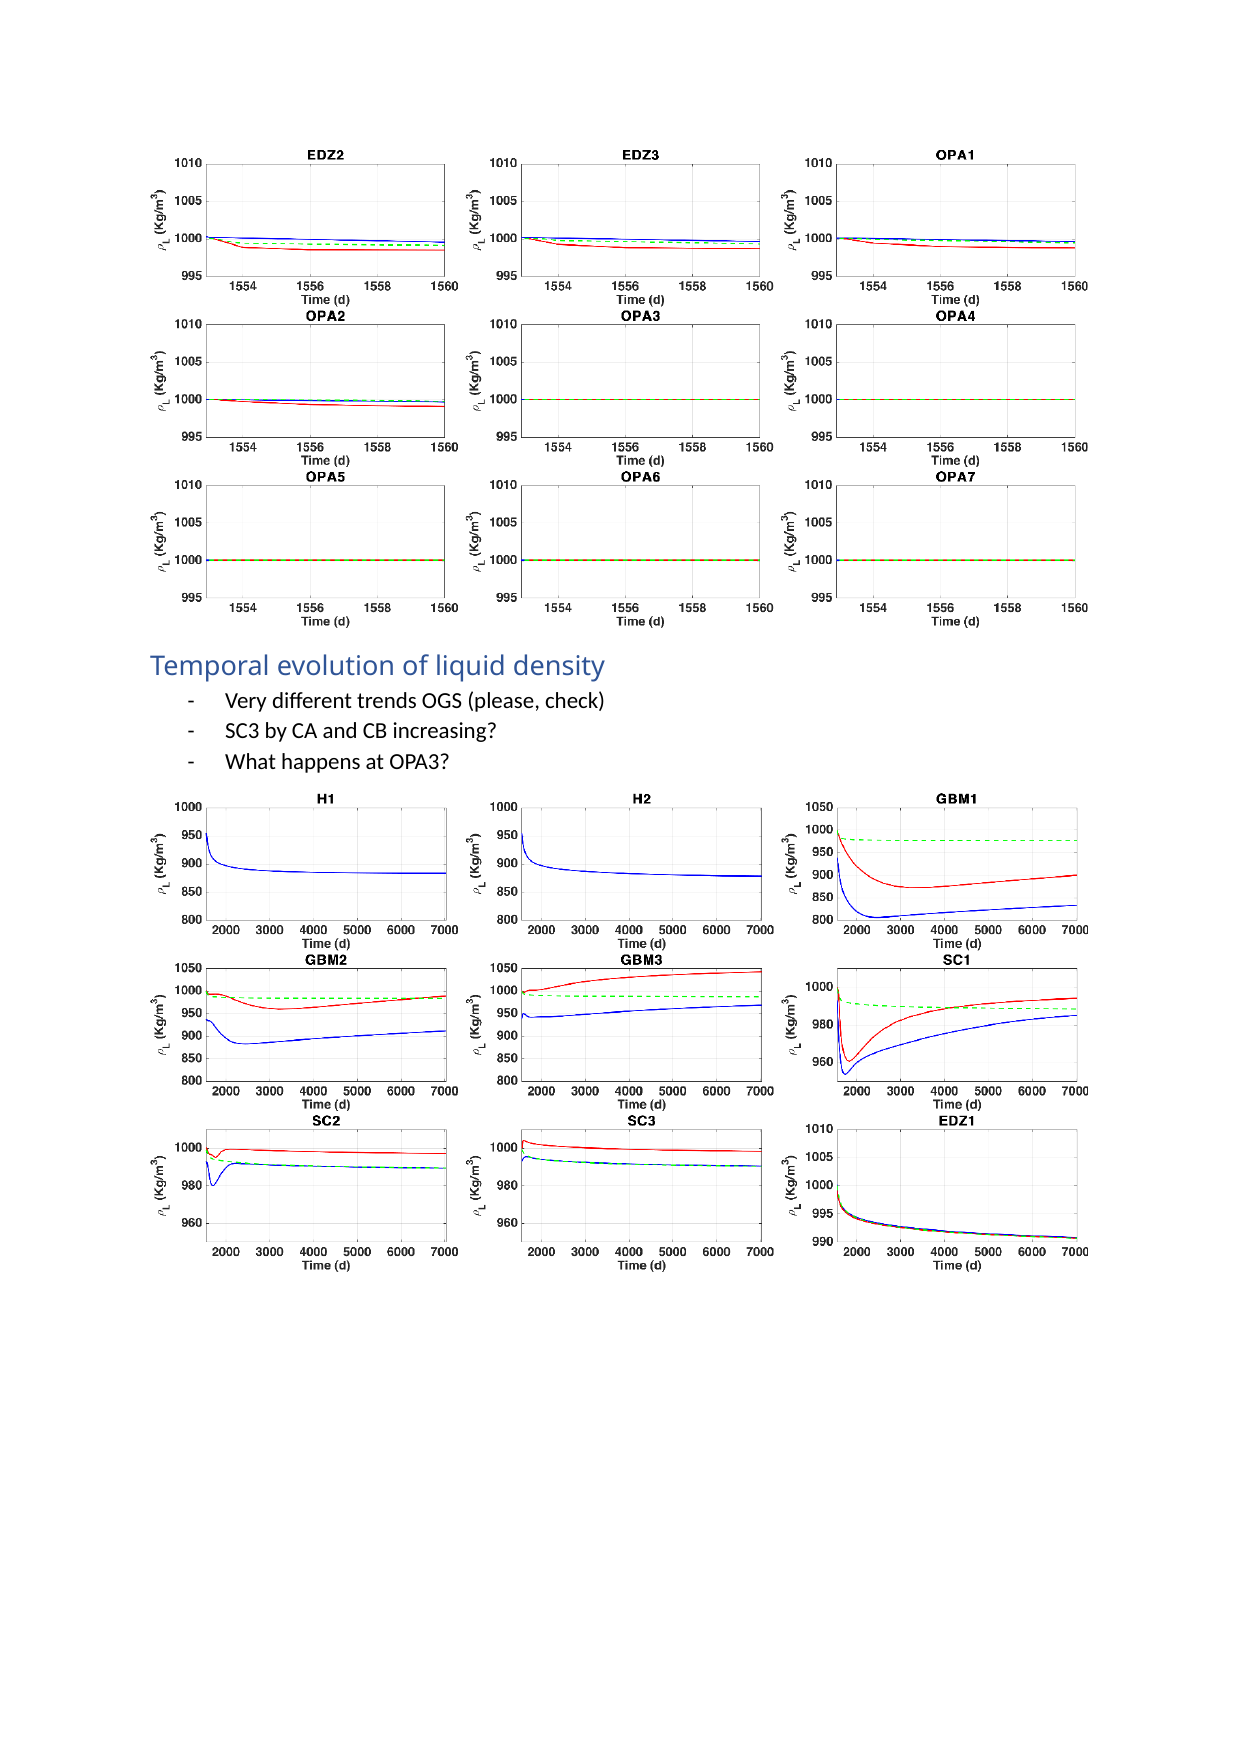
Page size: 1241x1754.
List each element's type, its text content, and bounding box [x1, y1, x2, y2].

list SC3 by CA and CB increasing? [187, 717, 1090, 744]
list Very different trends OGS (please, check) [187, 686, 1090, 714]
subtitle Temporal evolution of liquid density [150, 647, 1090, 683]
picture [150, 150, 1088, 628]
picture [150, 793, 1088, 1272]
list What happens at OPA3? [187, 747, 1090, 775]
